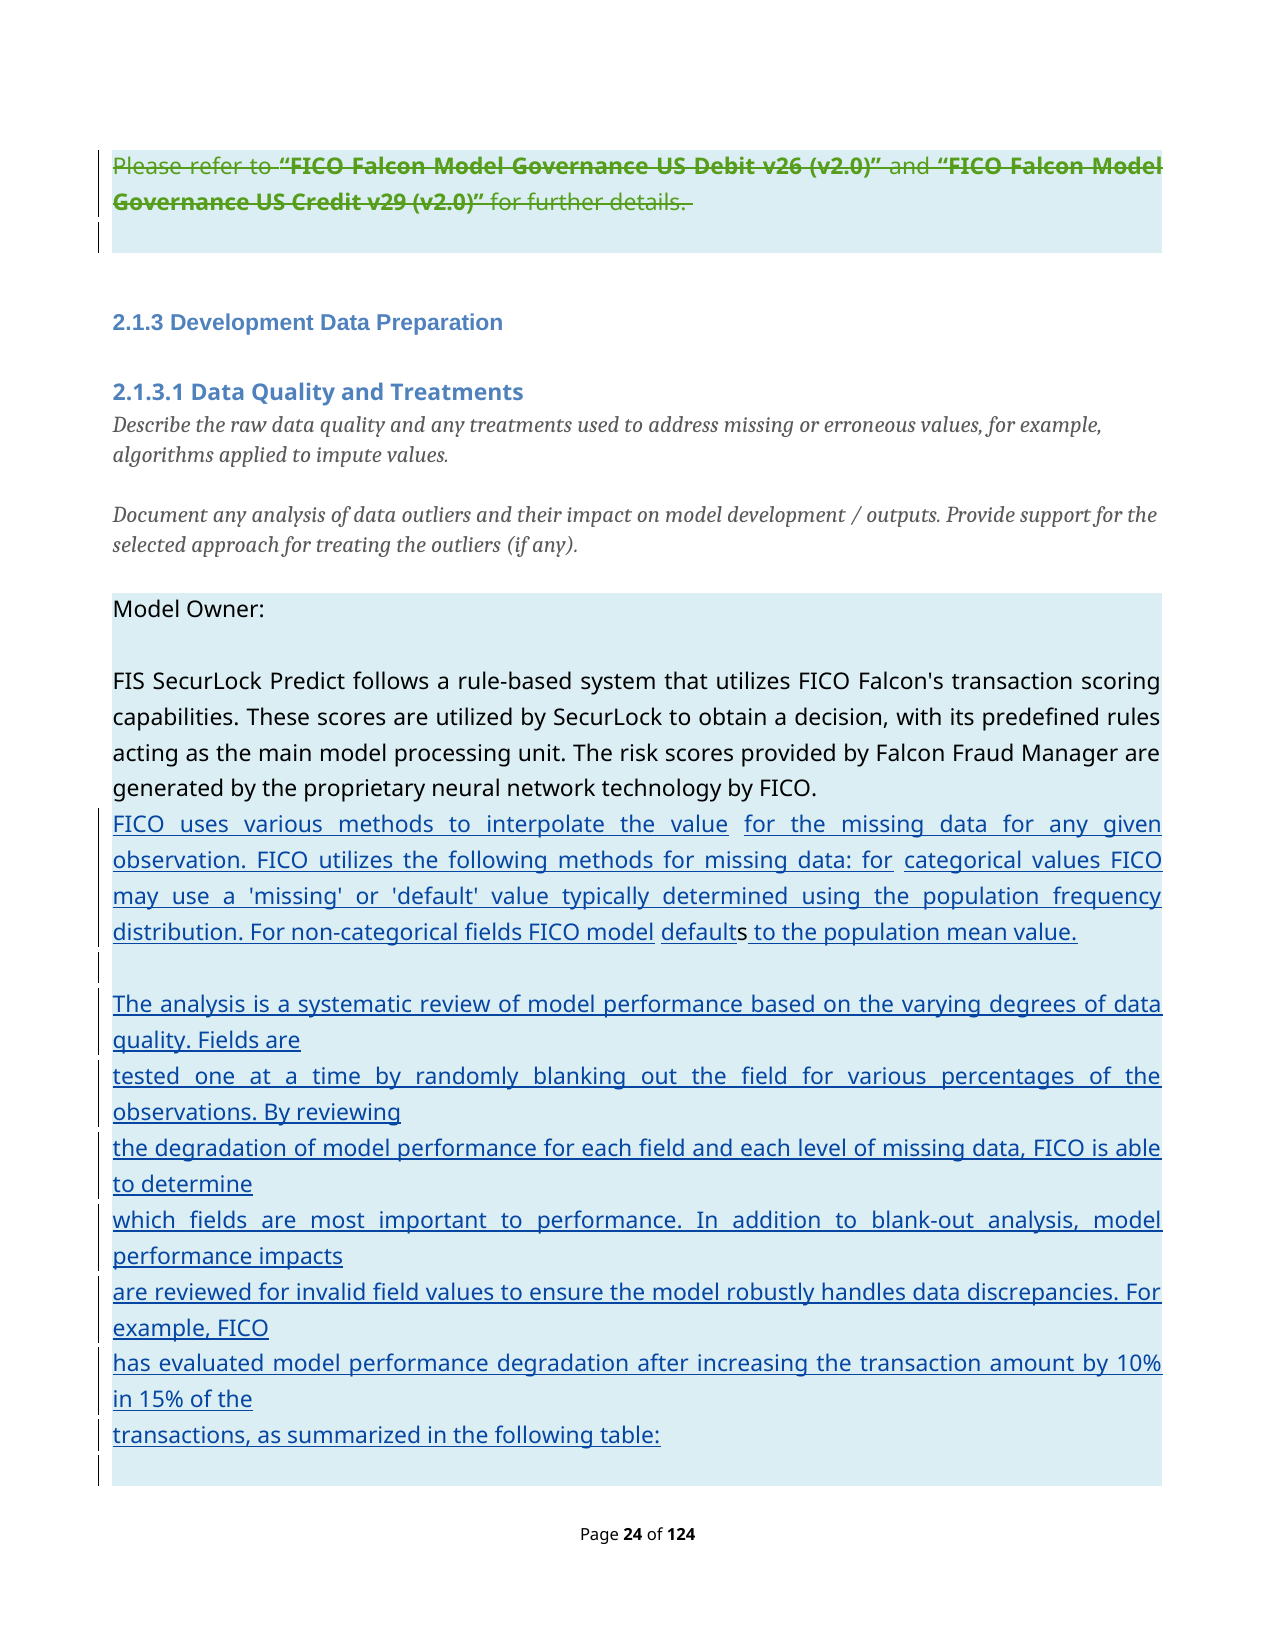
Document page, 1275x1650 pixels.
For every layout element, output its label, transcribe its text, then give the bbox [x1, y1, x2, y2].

text s [112, 908, 1162, 947]
text Model Owner: [112, 593, 1162, 624]
text Describe the raw data quality and any treatments used to address missing or erroneous values, for example, algorithms applied to impute values. [112, 411, 1162, 468]
text Document any analysis of data outliers and their impact on model development / outputs. Provide support for the selected approach for treating the outliers (if any). [112, 502, 1162, 559]
subtitle 2.1.3.1 Data Quality and Treatments [112, 376, 1162, 407]
text s [112, 808, 1162, 907]
subtitle 2.1.3 Development Data Preparation [112, 309, 1162, 335]
text FIS SecurLock Predict follows a rule-based system that utilizes FICO Falcon's transaction scoring capabilities. These scores are utilized by SecurLock to obtain a decision, with its predefined rules acting as the main model processing unit. The risk scores provided by Falcon Fraud Manager are generated by the proprietary neural network technology by FICO. [112, 664, 1162, 804]
